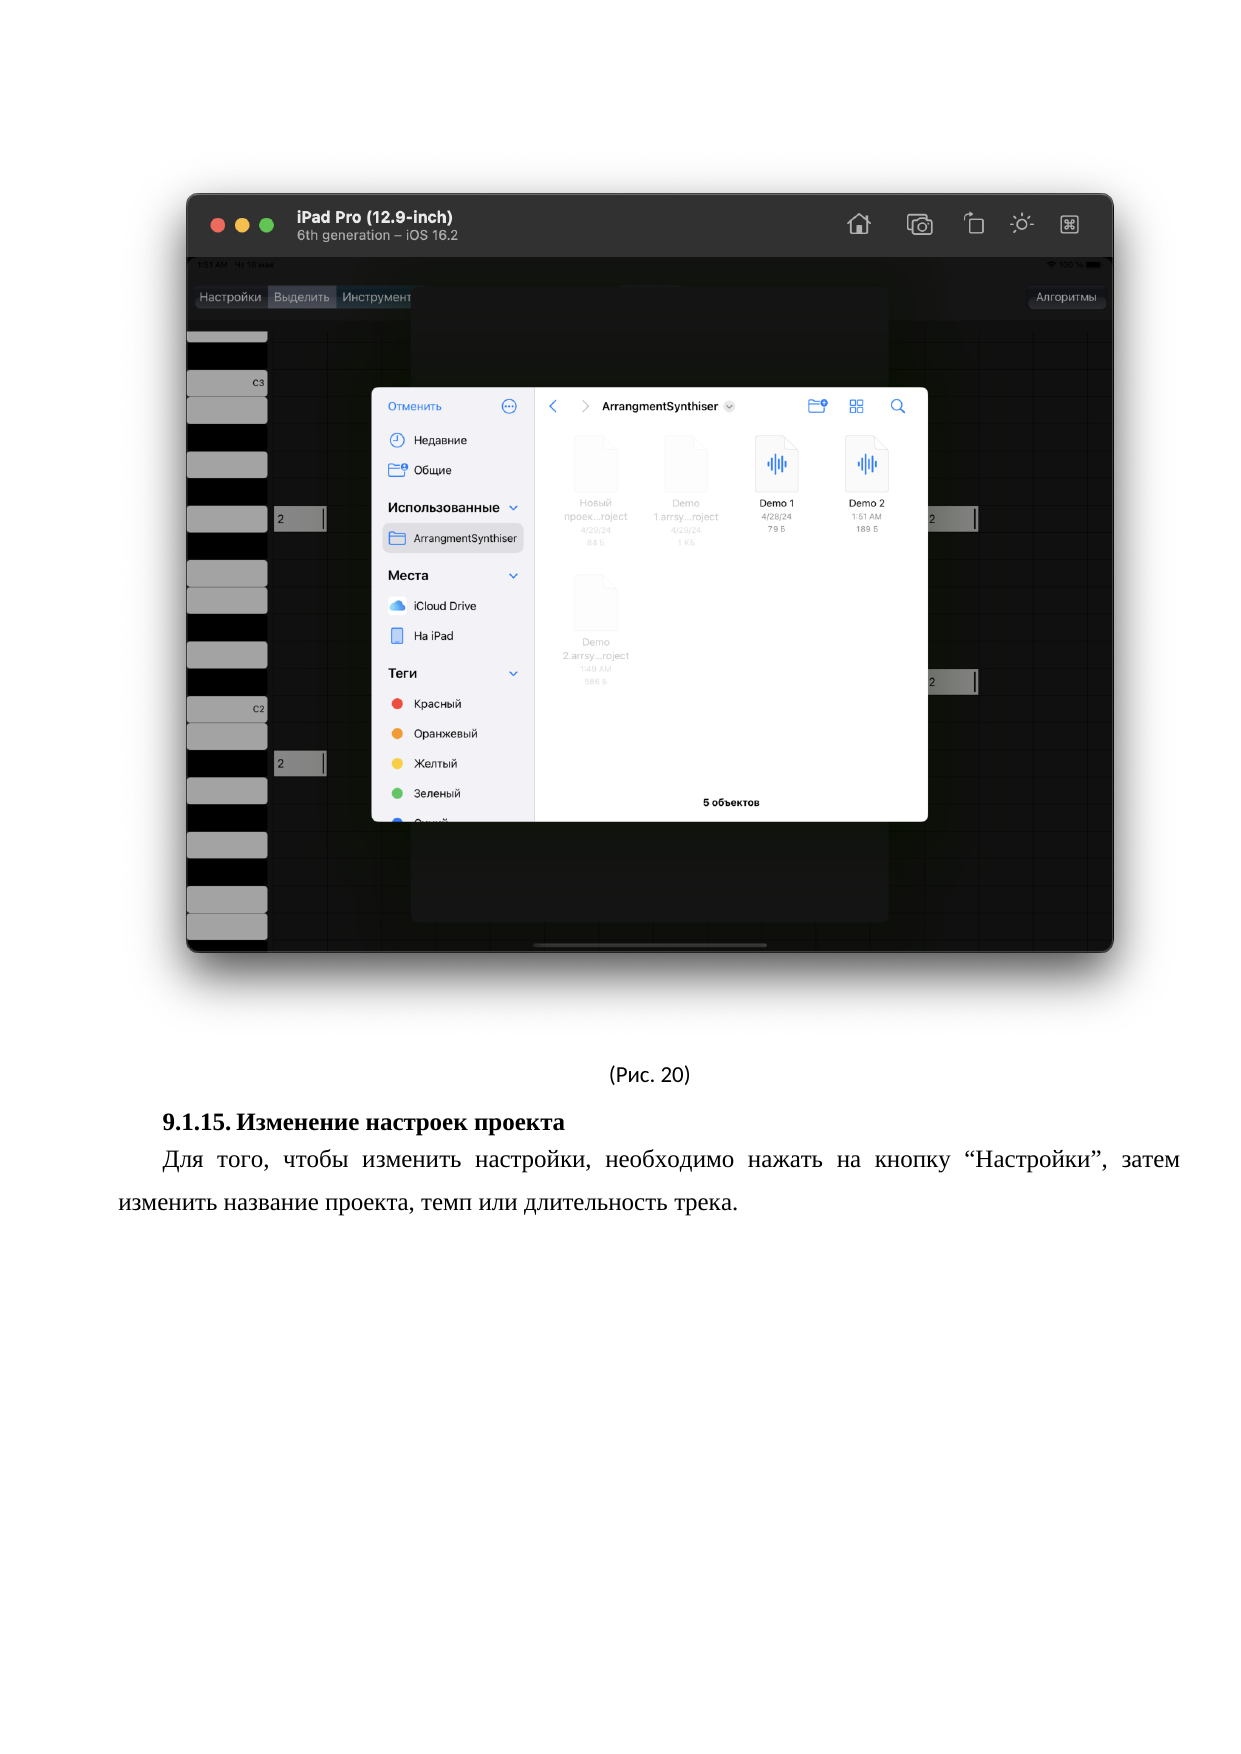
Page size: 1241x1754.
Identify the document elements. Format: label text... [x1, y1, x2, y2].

text (Рис. 20) [118, 1060, 1181, 1088]
text Для того, чтобы изменить настройки, необходимо нажать на кнопку “Настройки”, затем изменить название проекта, темп или длительность трека. [118, 1144, 1181, 1216]
picture [118, 147, 1181, 1042]
list Изменение настроек проекта [162, 1107, 1181, 1136]
